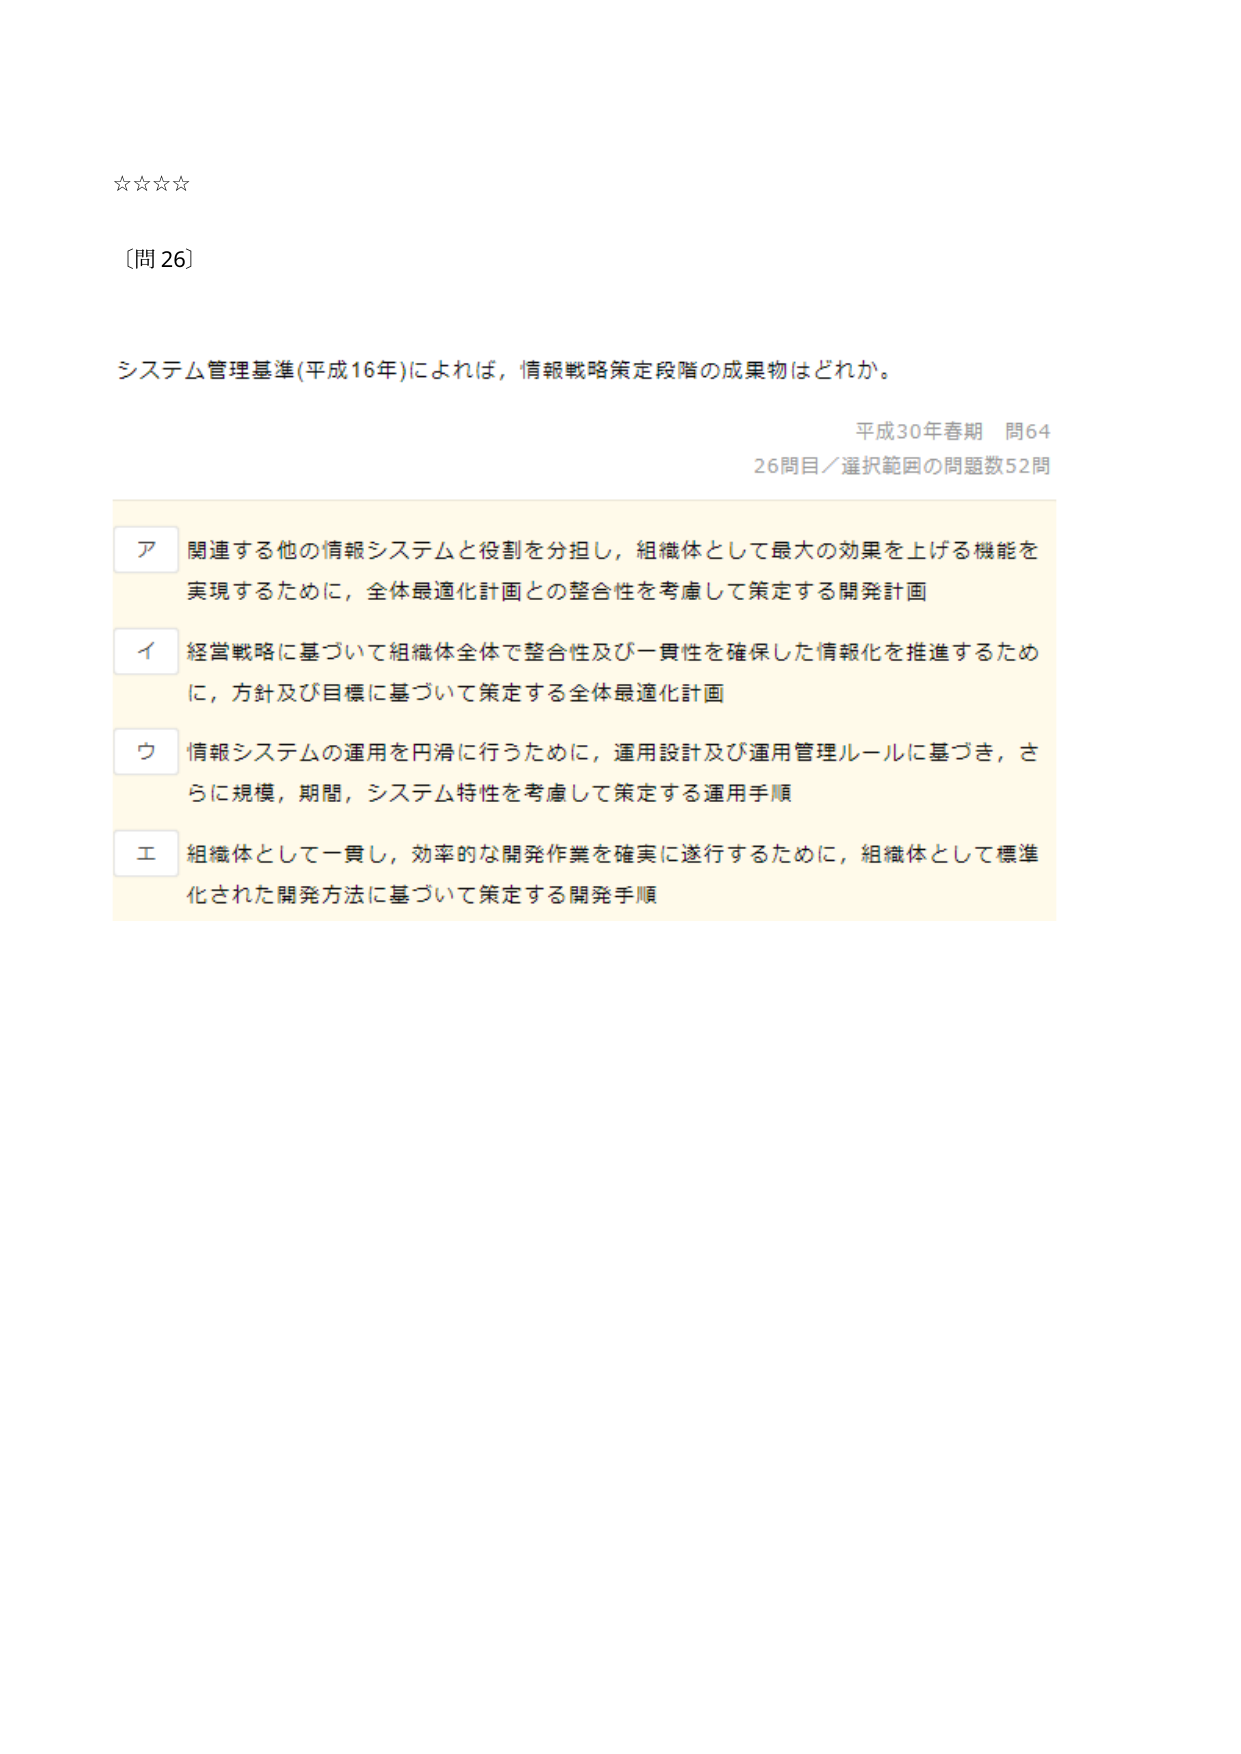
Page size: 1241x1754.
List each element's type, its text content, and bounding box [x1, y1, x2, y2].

text 〔問26〕 [112, 239, 1128, 277]
text ☆☆☆☆ [112, 164, 1128, 202]
picture [112, 352, 1057, 921]
